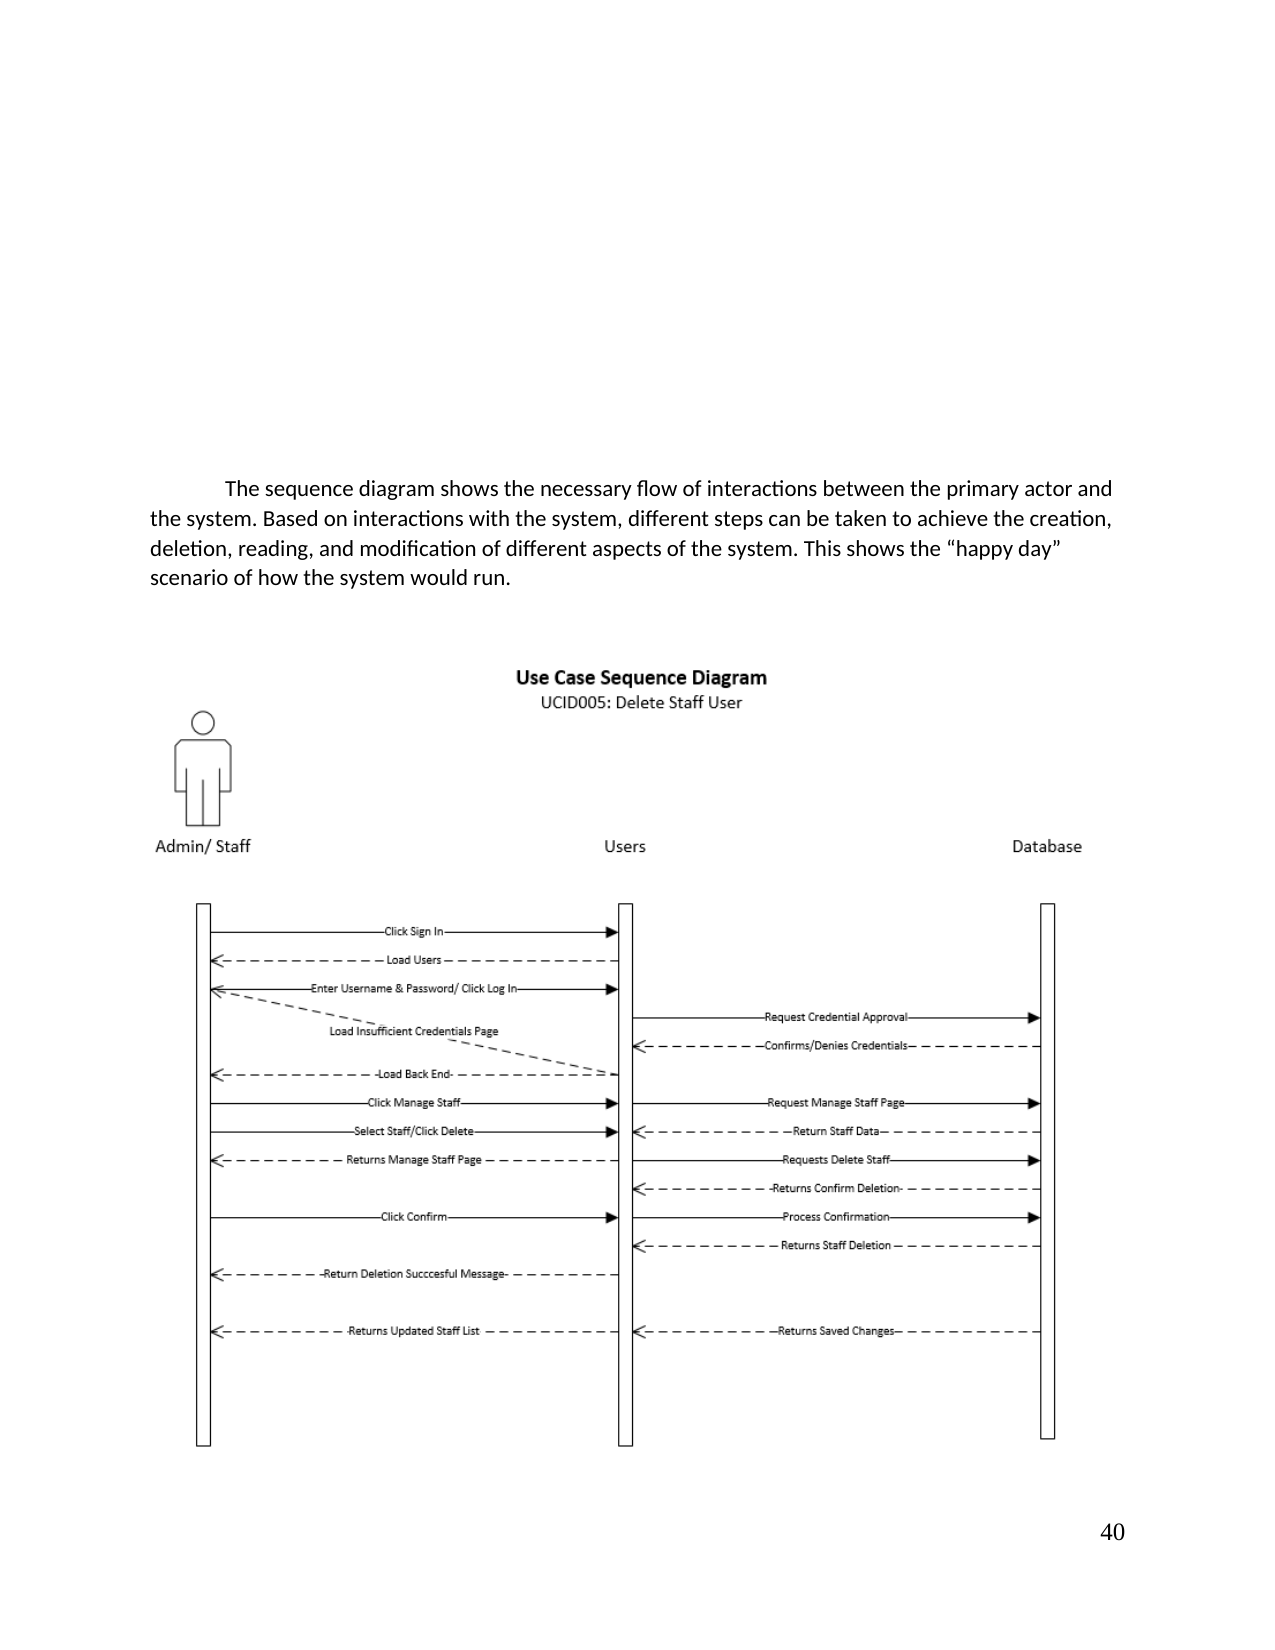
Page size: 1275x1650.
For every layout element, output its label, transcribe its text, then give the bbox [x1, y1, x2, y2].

picture [150, 656, 1091, 1455]
text The sequence diagram shows the necessary flow of interactions between the primary actor and the system. Based on interactions with the system, different steps can be taken to achieve the creation, deletion, reading, and modification of different aspects of the system. This shows the “happy day” scenario of how the system would run. [150, 474, 1125, 592]
